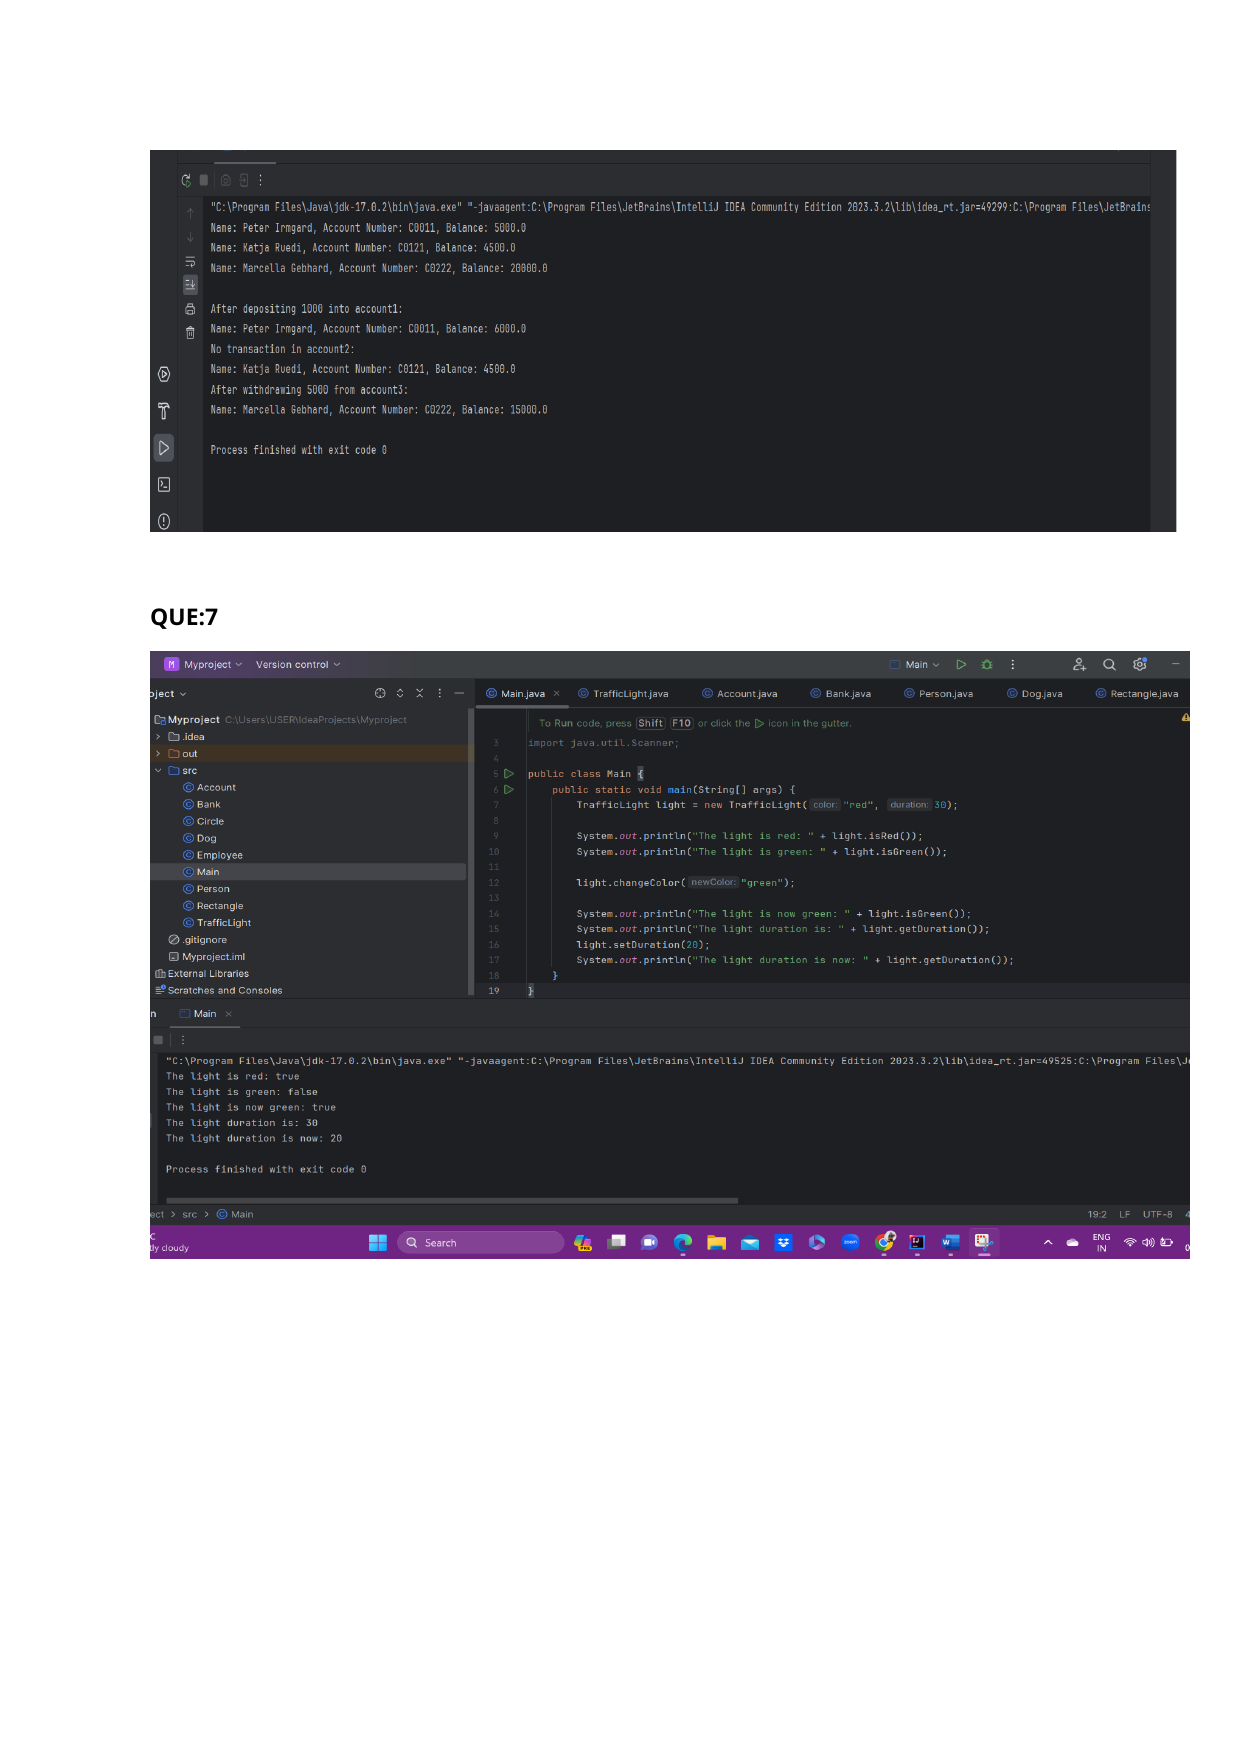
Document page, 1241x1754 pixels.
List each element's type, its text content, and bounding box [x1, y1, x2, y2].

picture [150, 150, 1177, 532]
picture [150, 651, 1190, 1259]
text QUE:7 [150, 601, 1090, 632]
